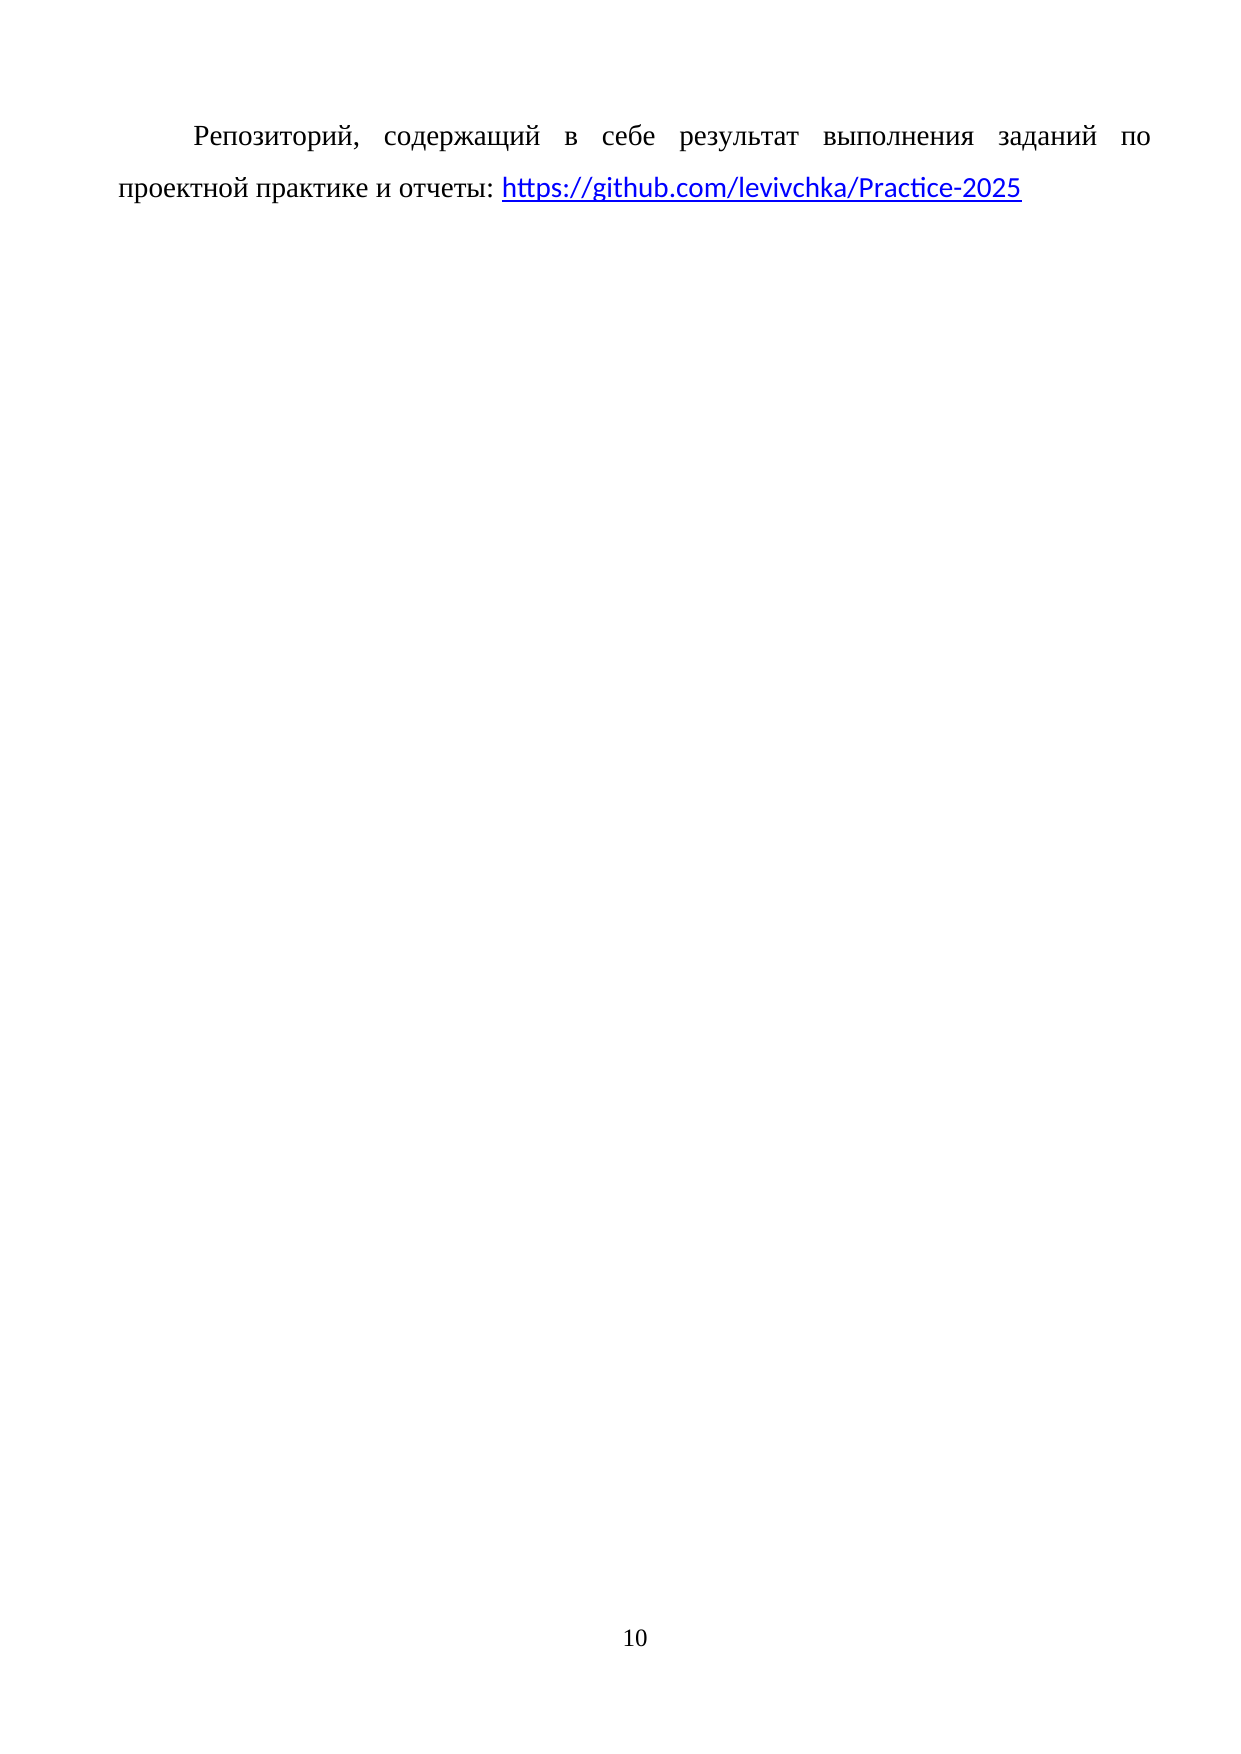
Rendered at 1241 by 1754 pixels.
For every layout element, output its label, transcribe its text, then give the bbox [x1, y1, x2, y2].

text Репозиторий, содержащий в себе результат выполнения заданий по проектной практике и отчеты: https://github.com/levivchka/Practice-2025 [118, 118, 1152, 205]
